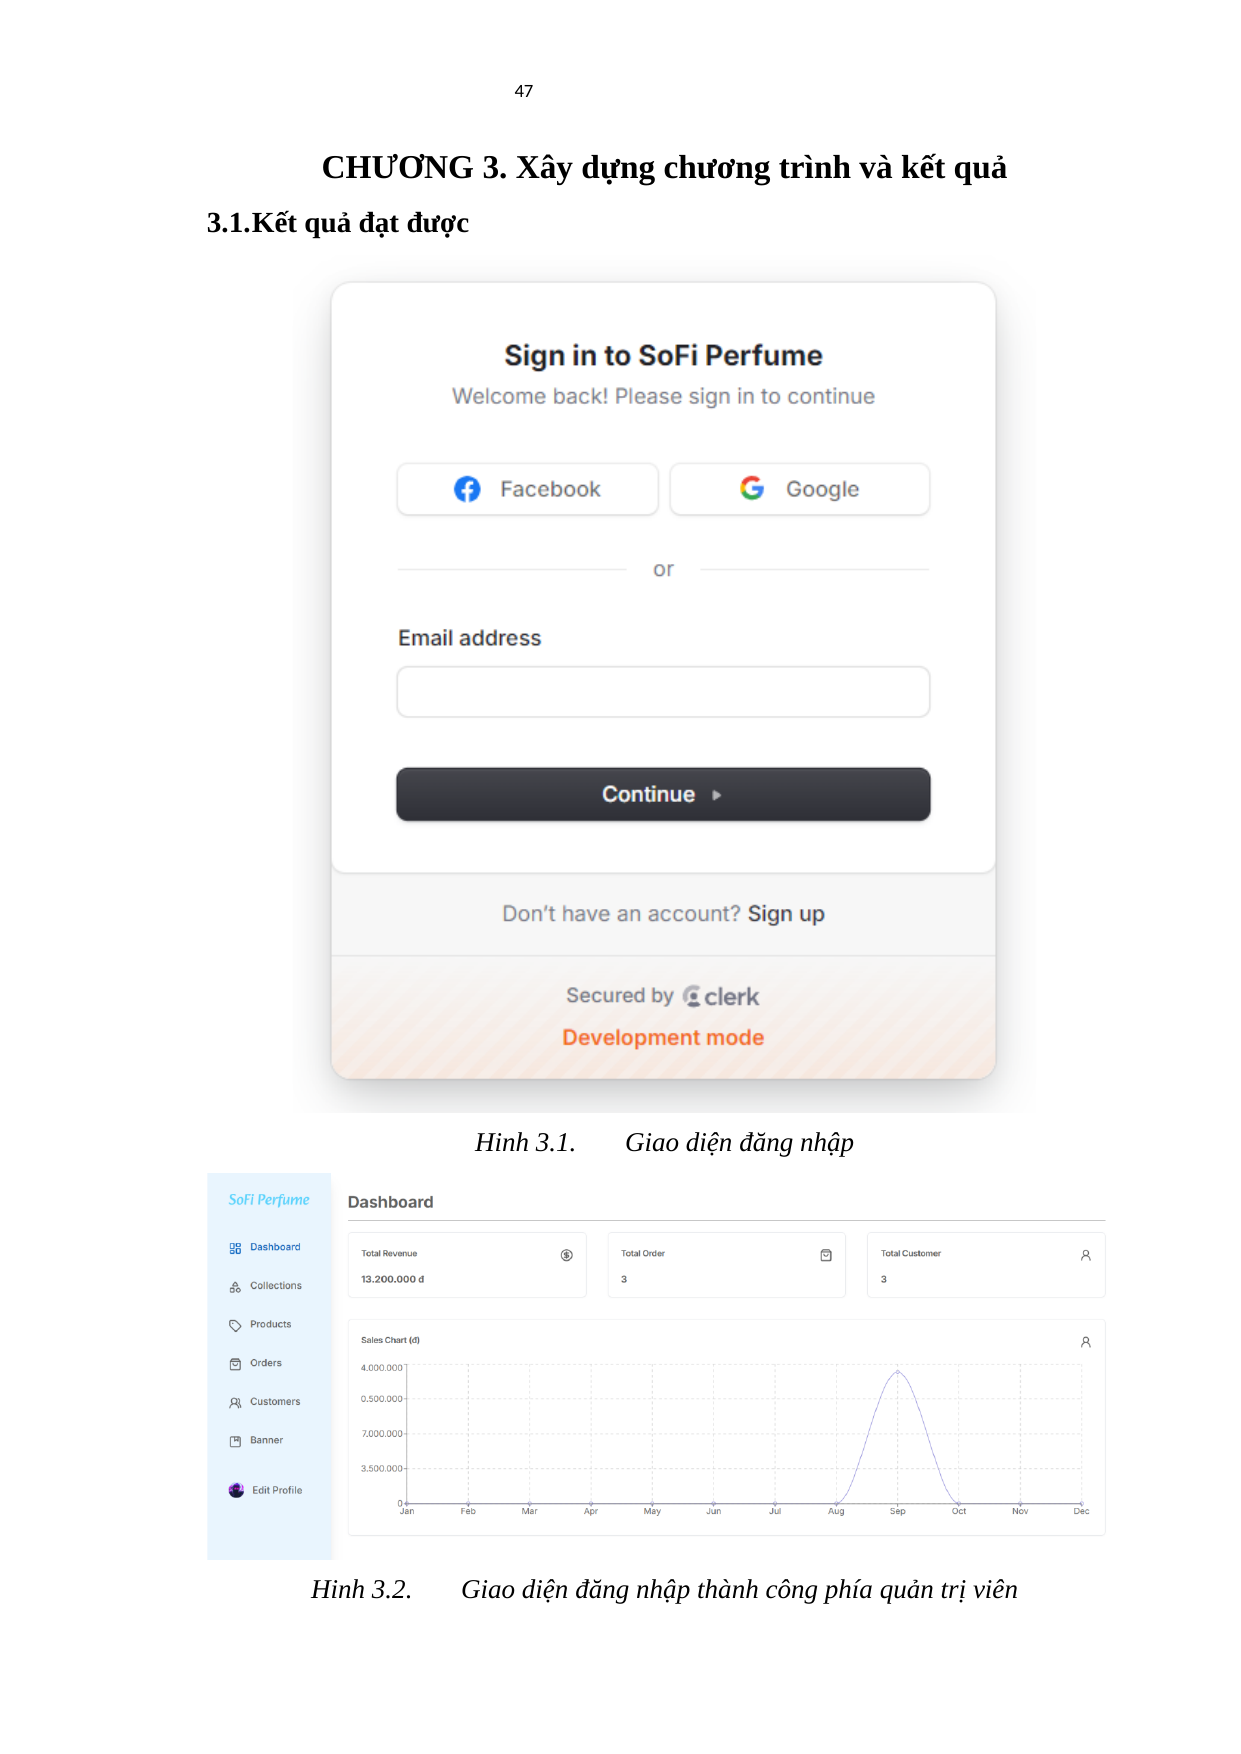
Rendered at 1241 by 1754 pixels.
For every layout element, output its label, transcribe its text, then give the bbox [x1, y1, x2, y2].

list Giao diện đăng nhập [207, 1127, 1122, 1158]
subtitle CHƯƠNG 3. Xây dựng chương trình và kết quả [207, 148, 1122, 186]
list Giao diện đăng nhập thành công phía quản trị viên [207, 1574, 1122, 1605]
picture [292, 255, 1037, 1113]
subtitle Kết quả đạt được [207, 205, 1122, 239]
picture [207, 1173, 1122, 1560]
